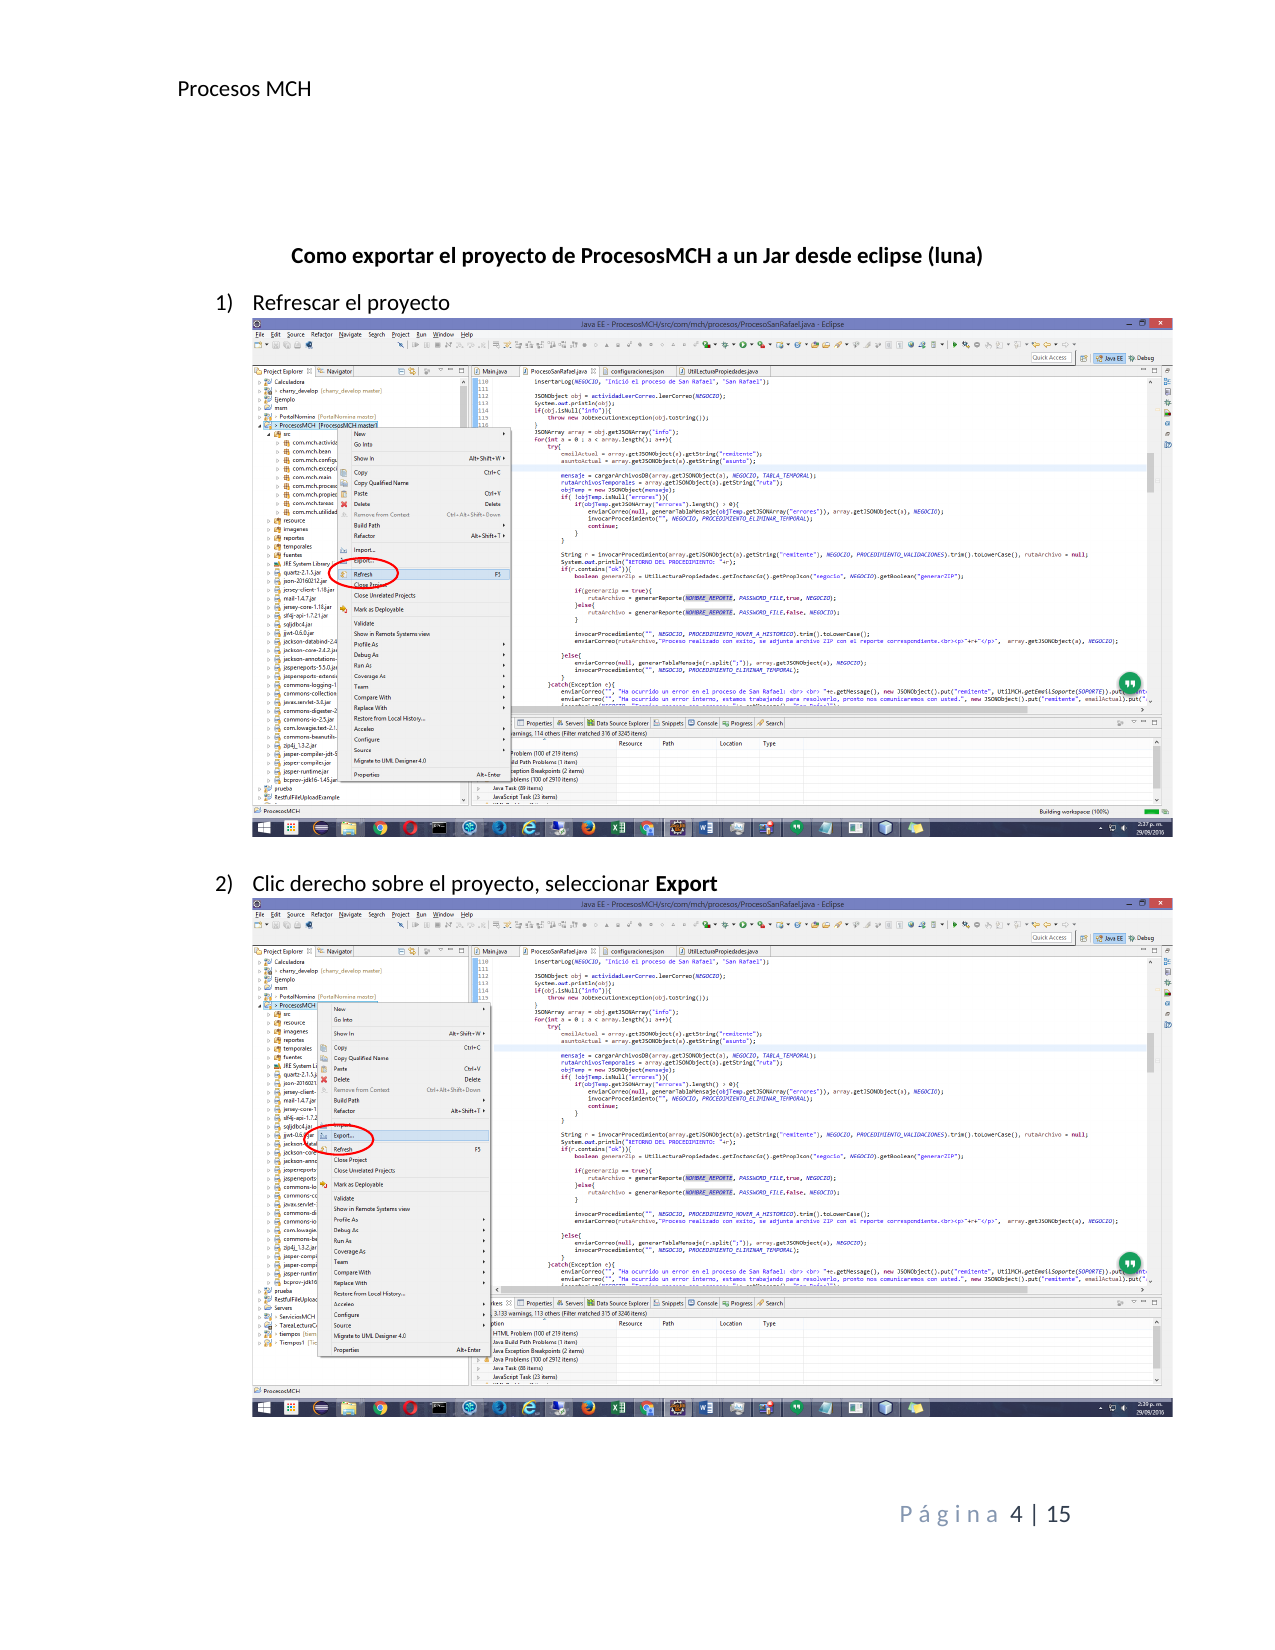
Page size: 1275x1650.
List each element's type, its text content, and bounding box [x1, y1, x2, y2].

picture [252, 318, 1173, 837]
list Refrescar el proyecto [215, 288, 1098, 316]
list Clic derecho sobre el proyecto, seleccionar Export [215, 869, 1098, 897]
picture [252, 898, 1173, 1417]
text Como exportar el proyecto de ProcesosMCH a un Jar desde eclipse (luna) [177, 241, 1098, 269]
